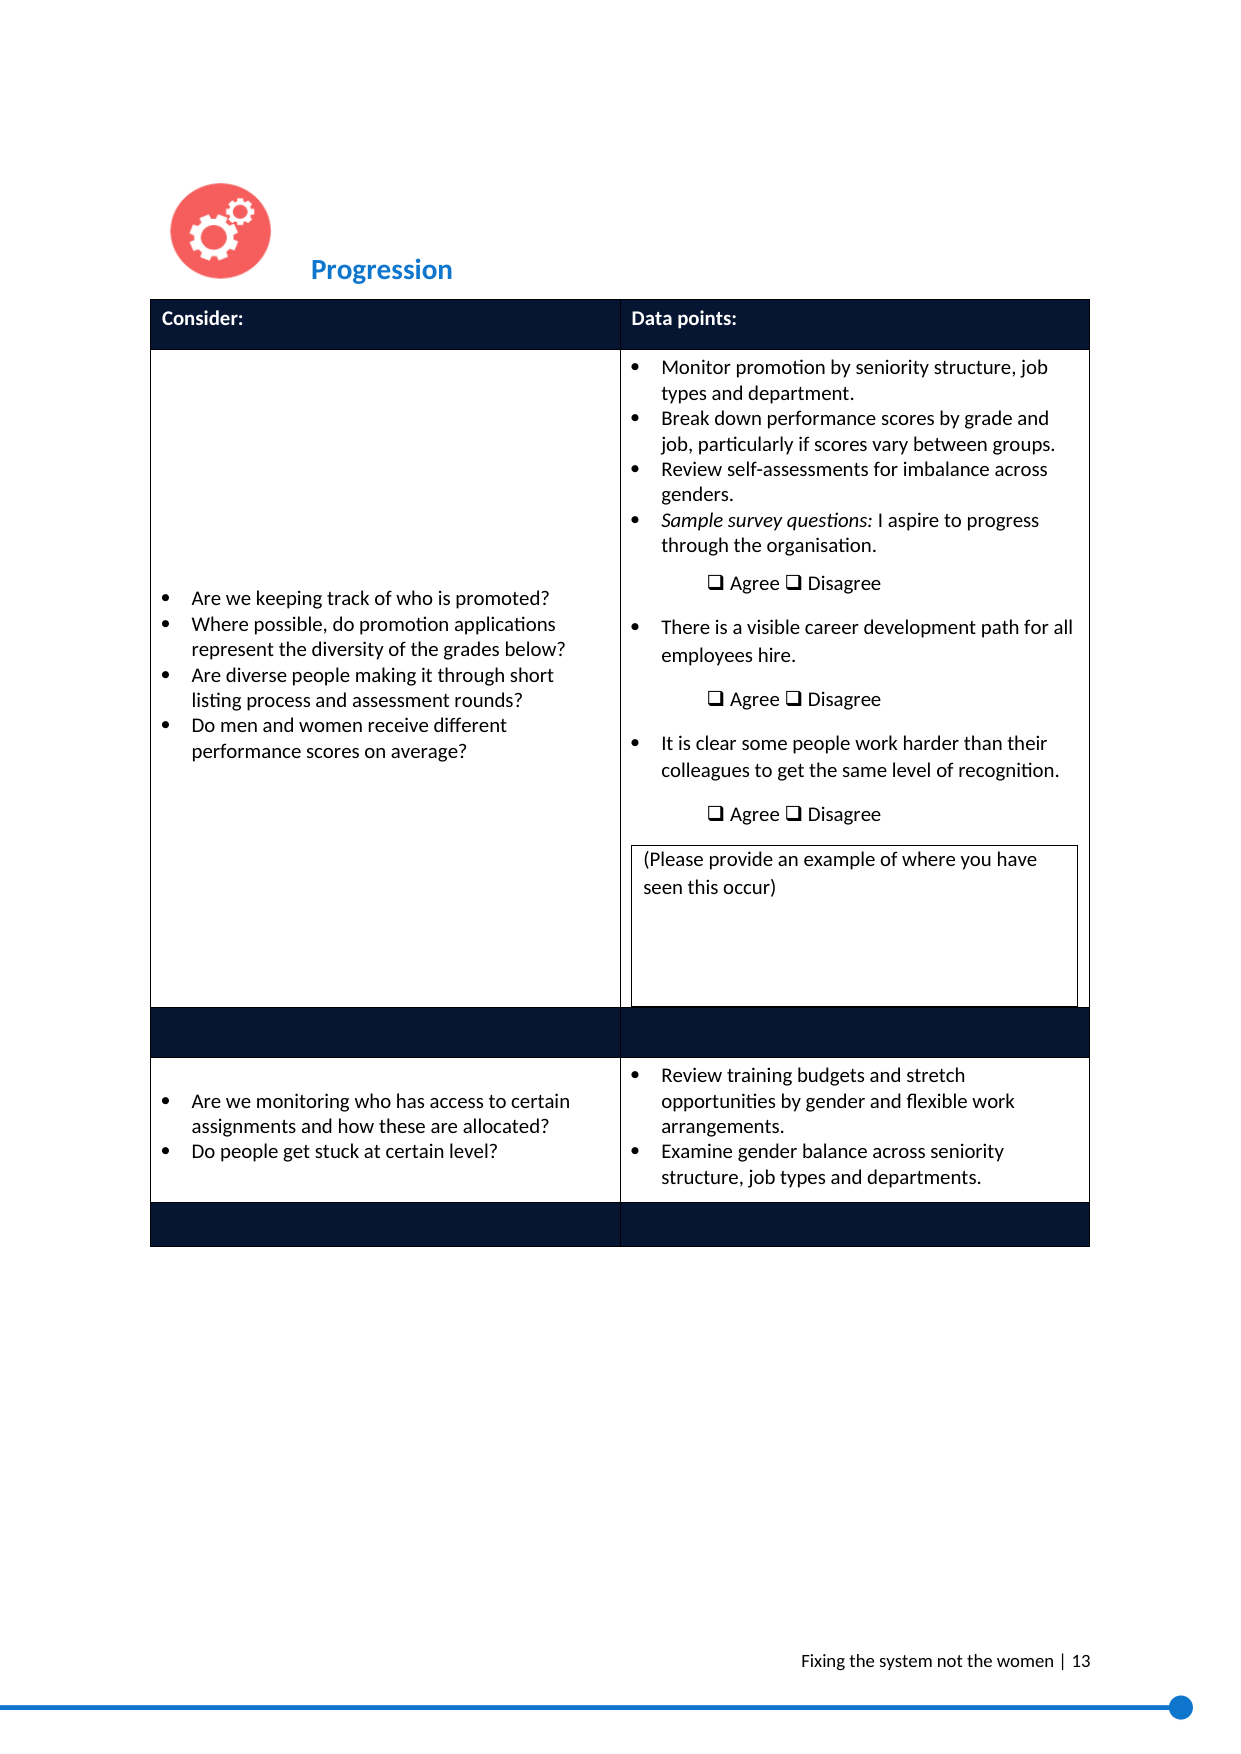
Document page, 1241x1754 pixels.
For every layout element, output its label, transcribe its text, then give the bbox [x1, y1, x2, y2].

table_header Progression [300, 177, 464, 299]
table_cell Review training budgets and stretch opportunities by gender and flexible work arrangements. Examine gender balance across seniority structure, job types and departments. [621, 1058, 1089, 1202]
table_header [150, 177, 299, 299]
table_cell Are we keeping track of who is promoted? Where possible, do promotion applications represent the diversity of the grades below? Are diverse people making it through short listing process and assessment rounds? Do men and women receive different performance scores on average? [151, 350, 620, 1007]
table_header Data points: [621, 300, 1089, 349]
picture [0, 1683, 1241, 1754]
table_cell Are we monitoring who has access to certain assignments and how these are allocated? Do people get stuck at certain level? [151, 1058, 620, 1202]
table_cell [621, 1203, 1089, 1246]
table_cell Monitor promotion by seniority structure, job types and department. Break down performance scores by grade and job, particularly if scores vary between groups. Review self-assessments for imbalance across genders. Sample survey questions: I aspire to progress through the organisation. Agree Disagree There is a visible career development path for all employees hire. Agree Disagree It is clear some people work harder than their colleagues to get the same level of recognition. Agree Disagree [621, 350, 1089, 1007]
table_header Consider: [151, 300, 620, 349]
table_cell [621, 1008, 1089, 1057]
picture [161, 177, 278, 287]
table_cell [151, 1008, 620, 1057]
table_cell [151, 1203, 620, 1246]
